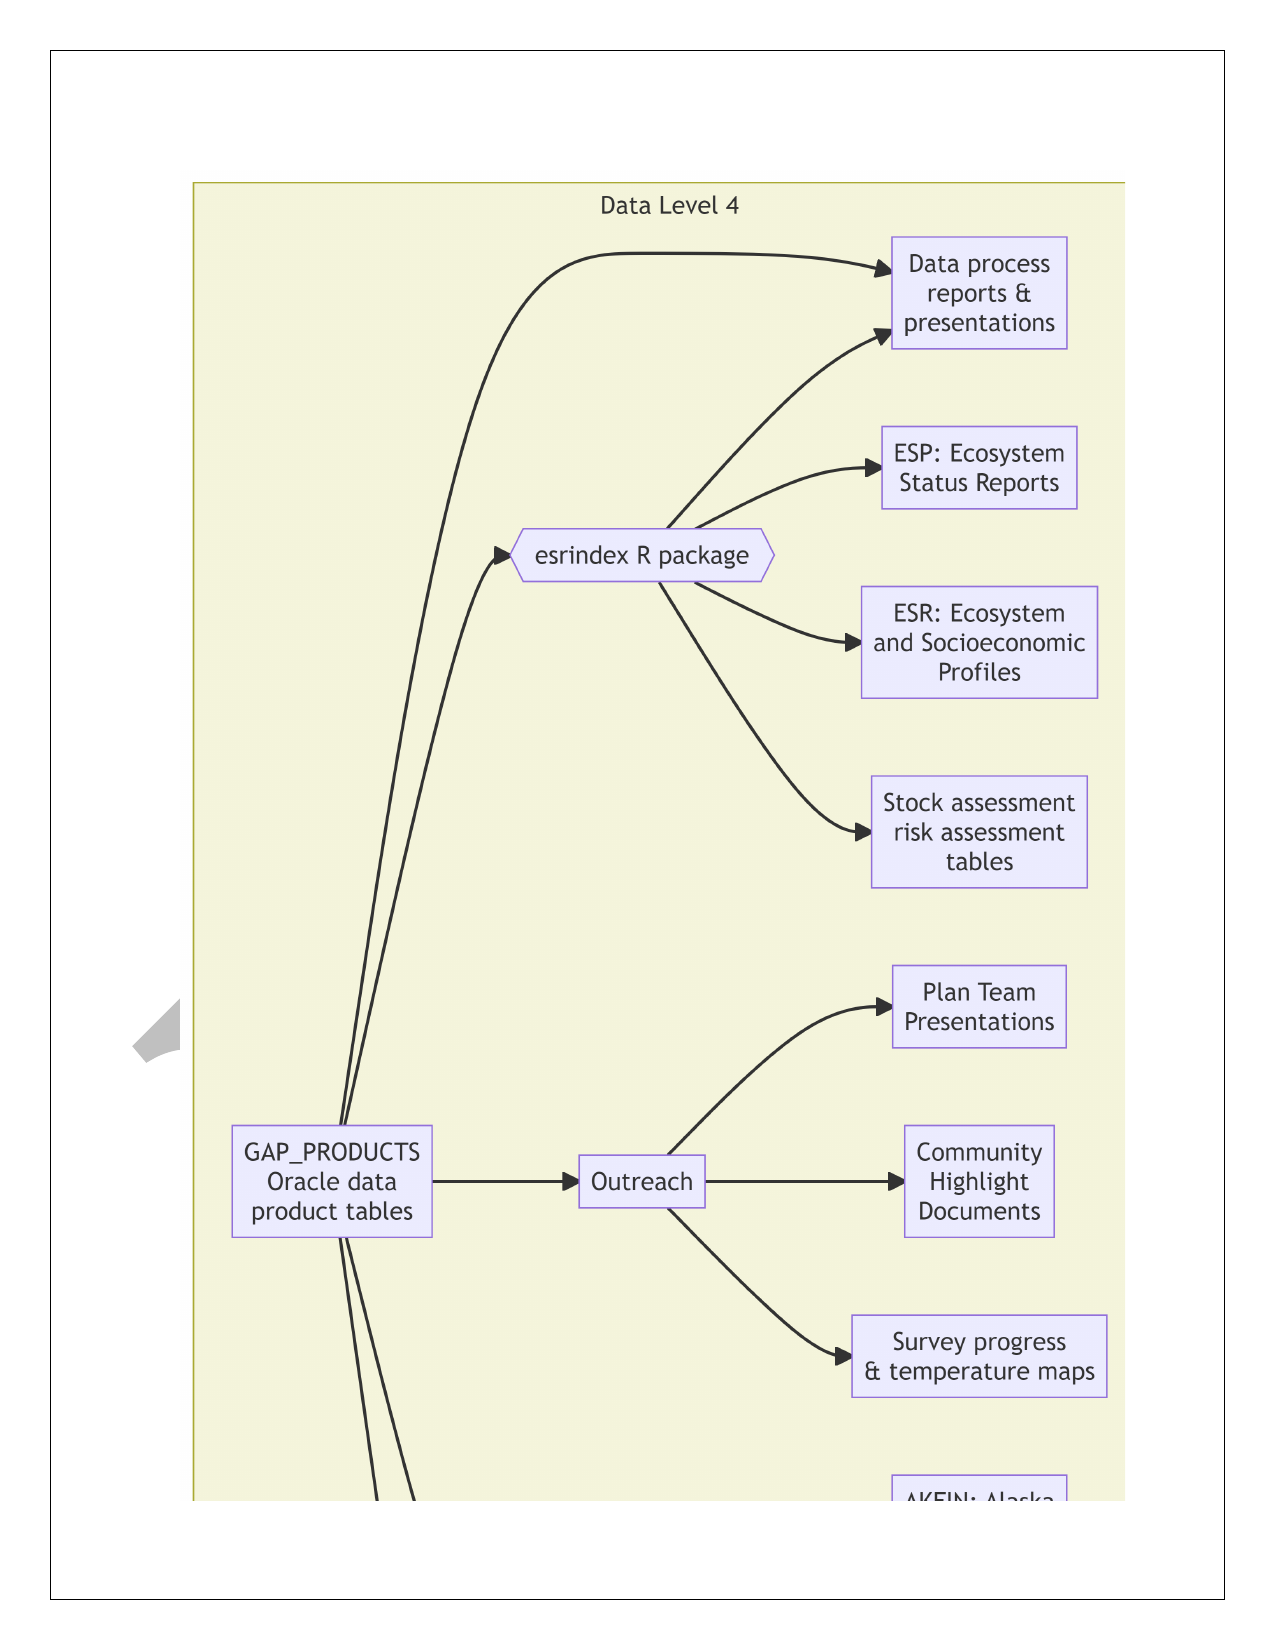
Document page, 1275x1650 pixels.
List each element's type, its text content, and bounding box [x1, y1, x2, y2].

table_header Figure 2.3: Major end-users of the GAP data product tables. [150, 150, 1125, 1500]
picture [180, 170, 1125, 1501]
